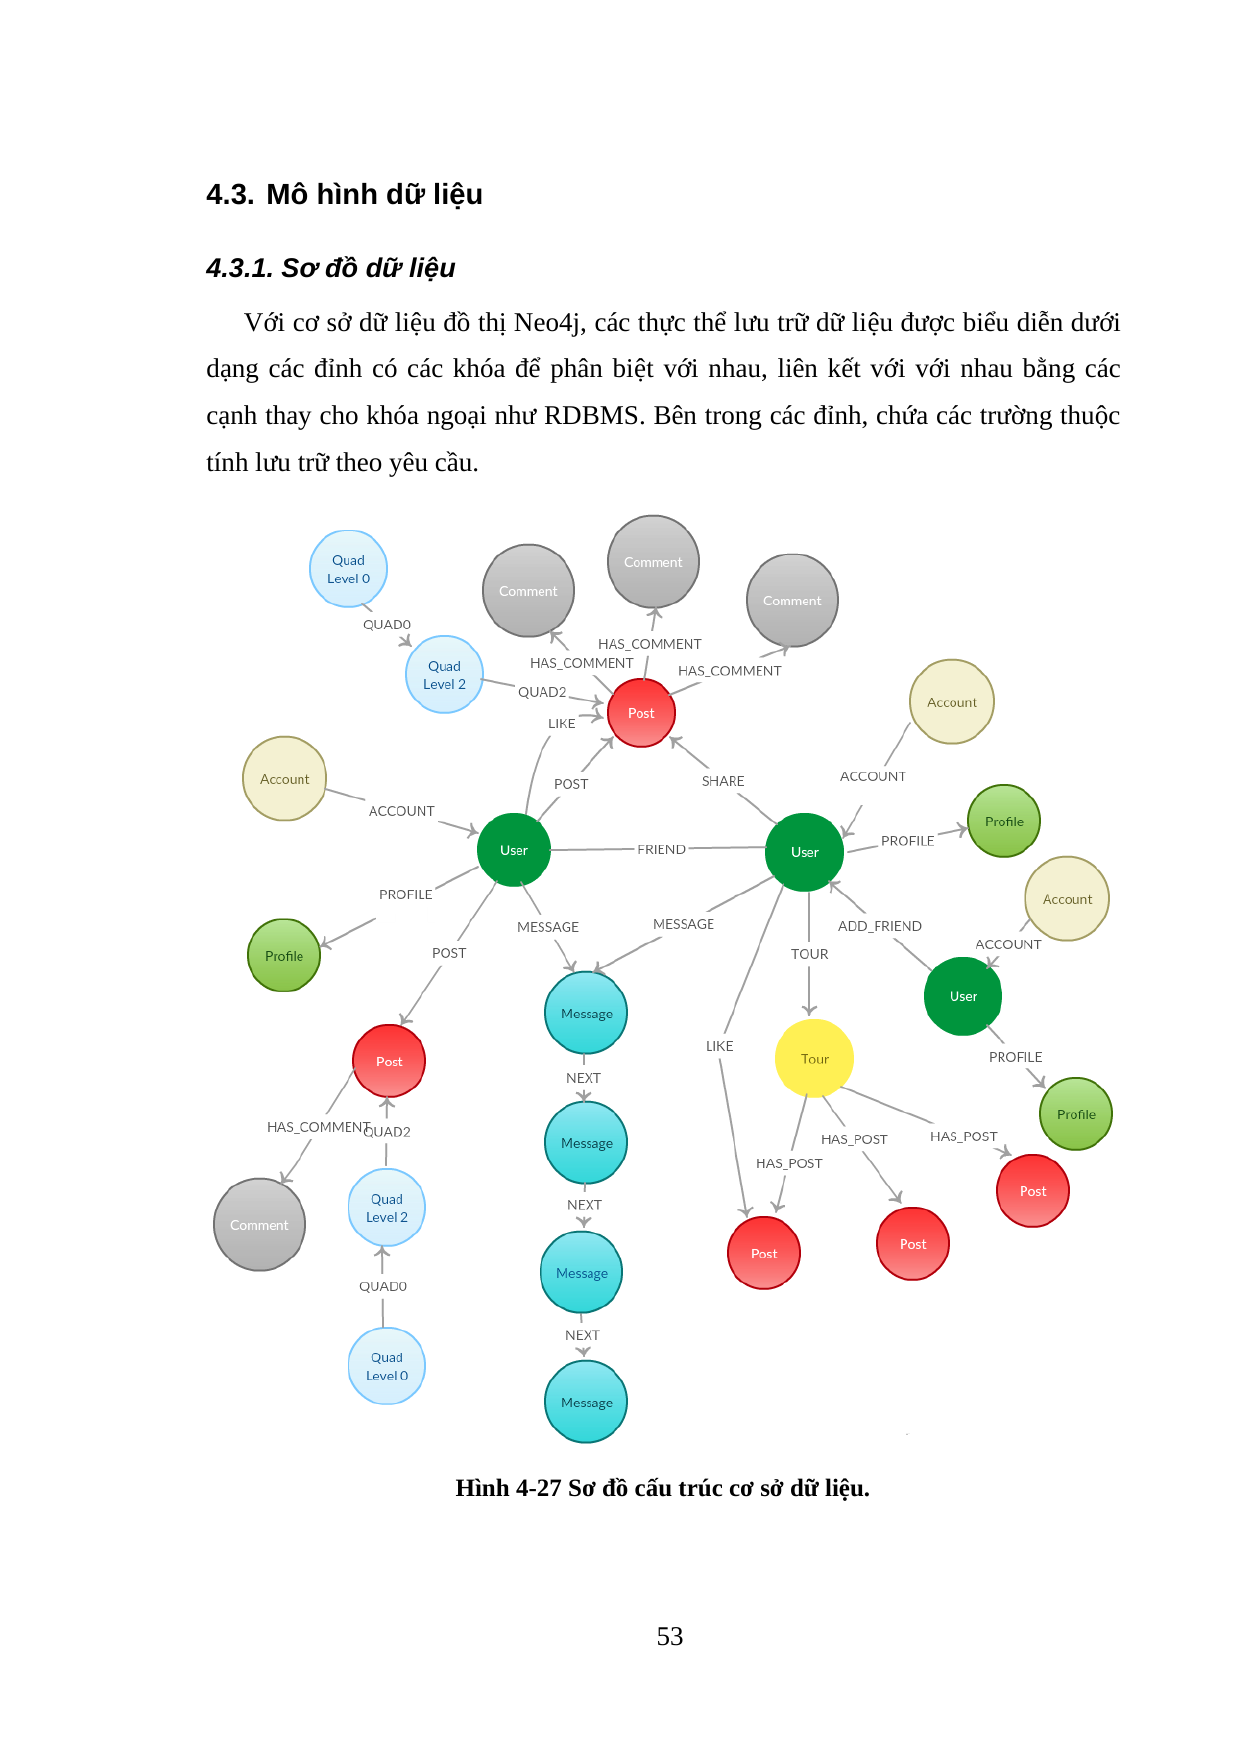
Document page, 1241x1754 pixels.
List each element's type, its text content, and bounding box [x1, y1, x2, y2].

picture [204, 506, 1121, 1452]
subtitle Mô hình dữ liệu [206, 177, 1122, 211]
text Với cơ sở dữ liệu đồ thị Neo4j, các thực thể lưu trữ dữ liệu được biểu diễn dưới dạng các đỉnh có các khóa để phân biệt với nhau, liên kết với với nhau bằng các cạnh thay cho khóa ngoại như RDBMS. Bên trong các đỉnh, chứa các trường thuộc tính lưu trữ theo yêu cầu. [206, 306, 1122, 477]
subtitle Sơ đồ dữ liệu [206, 252, 1122, 284]
